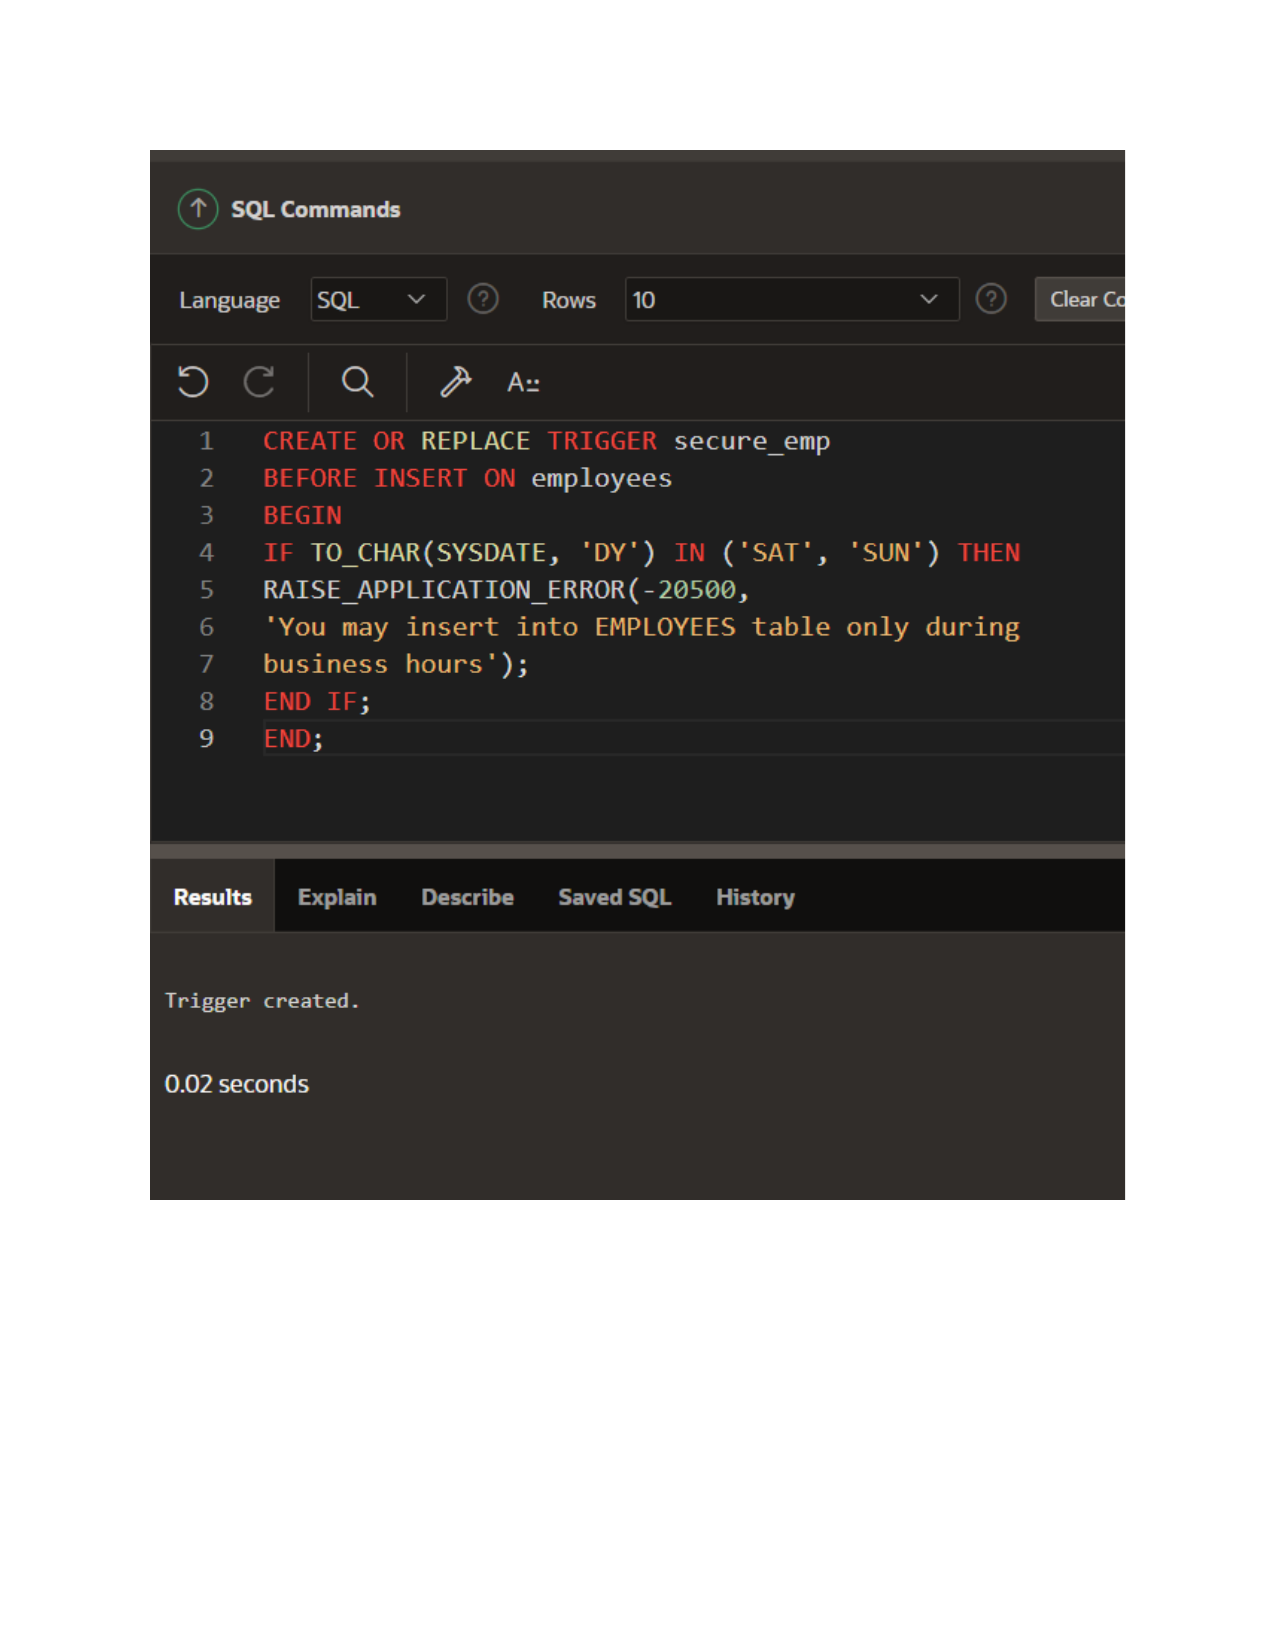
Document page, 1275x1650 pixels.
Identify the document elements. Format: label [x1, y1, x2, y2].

picture [150, 150, 1125, 1200]
